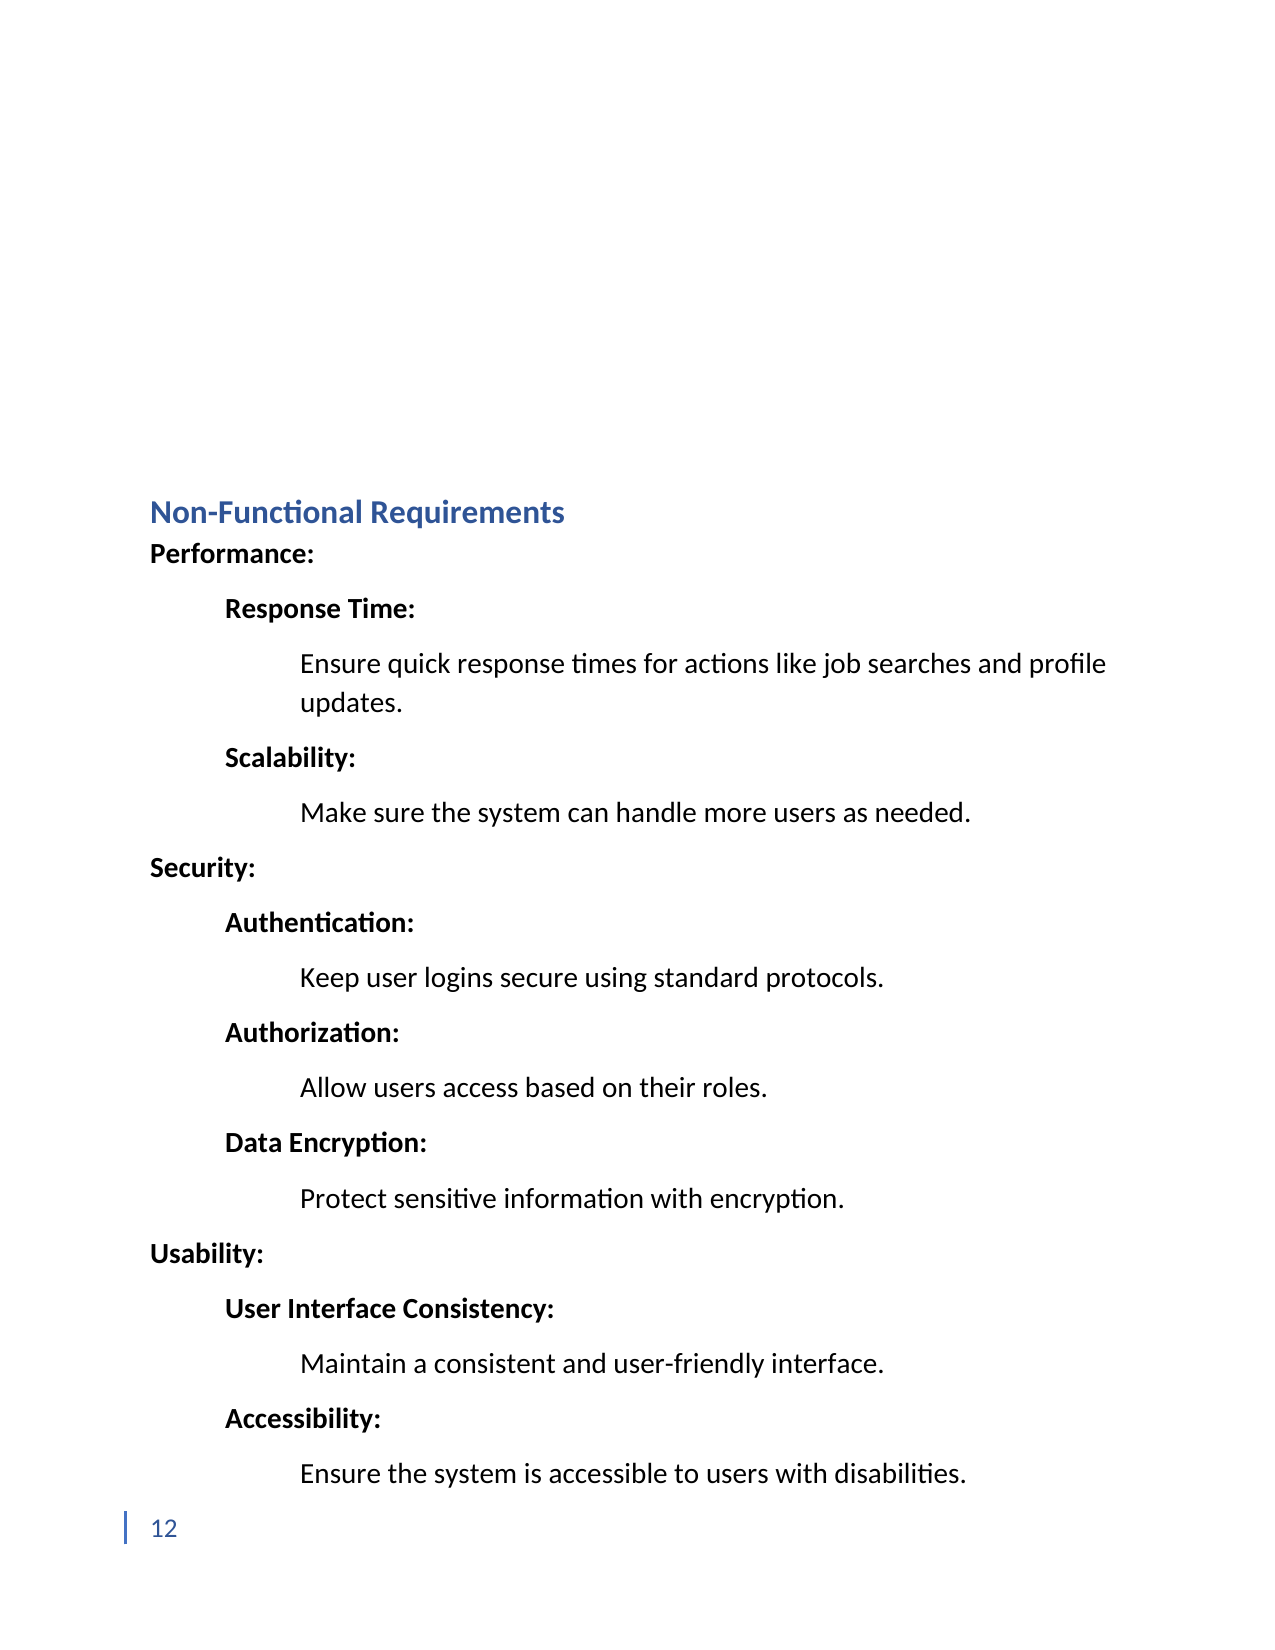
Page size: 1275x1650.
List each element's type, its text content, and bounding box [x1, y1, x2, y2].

text Accessibility: [225, 1400, 1125, 1436]
text Scalability: [225, 739, 1125, 774]
text Ensure the system is accessible to users with disabilities. [300, 1455, 1125, 1491]
text Security: [150, 849, 1125, 885]
text Authentication: [225, 904, 1125, 940]
text Make sure the system can handle more users as needed. [300, 794, 1125, 829]
text Performance: [150, 535, 1125, 571]
text Maintain a consistent and user-friendly interface. [300, 1345, 1125, 1381]
subtitle Non-Functional Requirements [150, 491, 1125, 532]
text Ensure quick response times for actions like job searches and profile updates. [300, 645, 1125, 719]
text User Interface Consistency: [225, 1290, 1125, 1326]
text Usability: [150, 1235, 1125, 1270]
text Response Time: [225, 590, 1125, 626]
text Keep user logins secure using standard protocols. [300, 959, 1125, 995]
text Data Encryption: [225, 1124, 1125, 1160]
text Authorization: [225, 1014, 1125, 1050]
text Allow users access based on their roles. [300, 1069, 1125, 1105]
text Protect sensitive information with encryption. [300, 1180, 1125, 1215]
